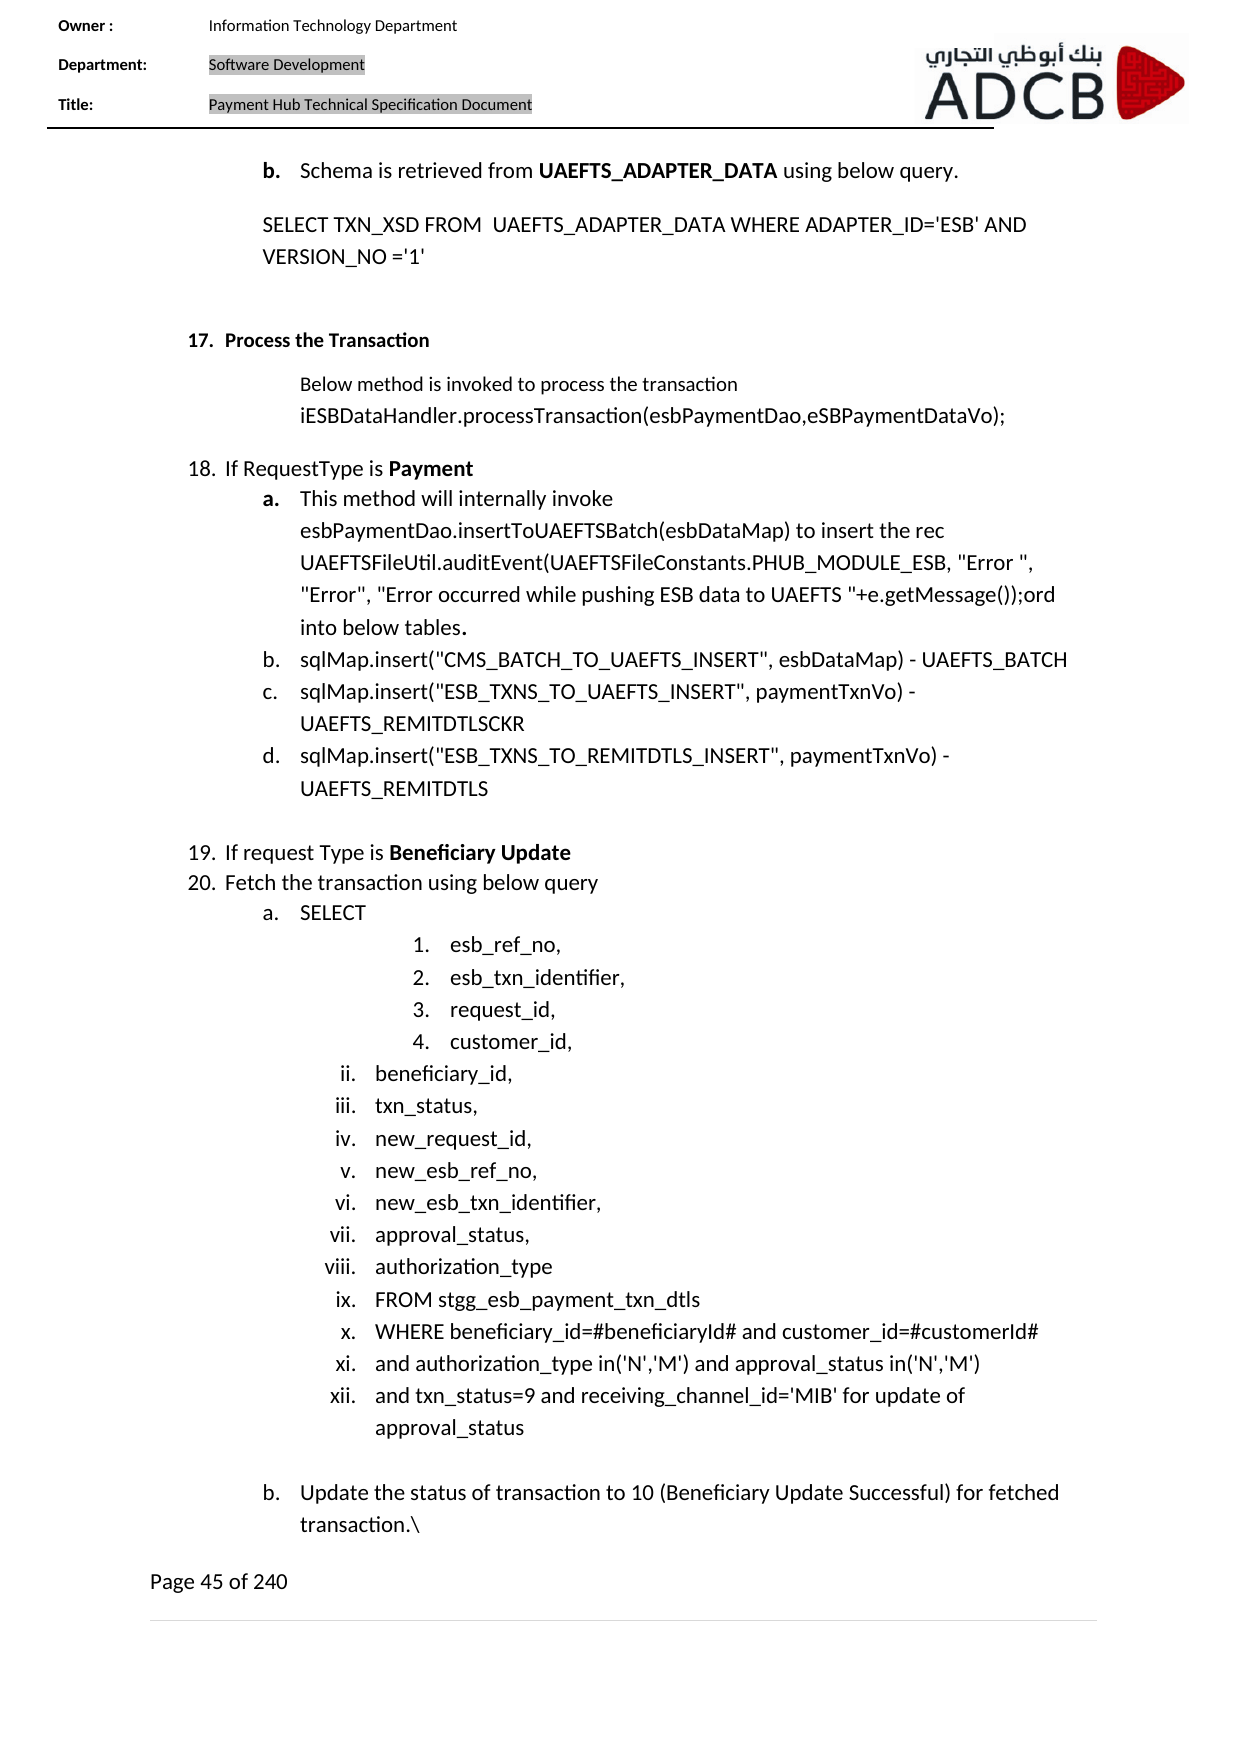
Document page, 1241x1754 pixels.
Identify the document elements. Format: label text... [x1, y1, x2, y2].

list new_esb_ref_no, [356, 1156, 1097, 1184]
list Update the status of transaction to 10 (Beneficiary Update Successful) for fetched transaction.\ [262, 1478, 1097, 1538]
list approval_status, [356, 1220, 1097, 1248]
list SELECT [262, 898, 1097, 926]
list If request Type is Beneficiary Update [187, 838, 1097, 866]
list FROM stgg_esb_payment_txn_dtls [356, 1285, 1097, 1313]
list Fetch the transaction using below query [187, 868, 1097, 896]
list authorization_type [356, 1252, 1097, 1281]
list Schema is retrieved from UAEFTS_ADAPTER_DATA using below query. [262, 157, 1097, 185]
text Below method is invoked to process the transaction iESBDataHandler.processTransaction(esbPaymentDao,eSBPaymentDataVo); [300, 371, 1097, 429]
list customer_id, [412, 1027, 1097, 1055]
text SELECT TXN_XSD FROM UAEFTS_ADAPTER_DATA WHERE ADAPTER_ID='ESB' AND VERSION_NO ='1' [262, 210, 1097, 270]
list WHERE beneficiary_id=#beneficiaryId# and customer_id=#customerId# [356, 1317, 1097, 1345]
list new_request_id, [356, 1124, 1097, 1152]
picture [914, 33, 1189, 124]
list and authorization_type in('N','M') and approval_status in('N','M') [356, 1349, 1097, 1377]
list txn_status, [356, 1092, 1097, 1119]
list Process the Transaction [187, 327, 1097, 352]
list esb_ref_no, [412, 931, 1097, 959]
list request_id, [412, 995, 1097, 1023]
list sqlMap.insert("CMS_BATCH_TO_UAEFTS_INSERT", esbDataMap) - UAEFTS_BATCH [262, 645, 1097, 673]
list new_esb_txn_identifier, [356, 1188, 1097, 1216]
list sqlMap.insert("ESB_TXNS_TO_REMITDTLS_INSERT", paymentTxnVo) - UAEFTS_REMITDTLS [262, 741, 1097, 802]
list esb_txn_identifier, [412, 963, 1097, 991]
list If RequestType is Payment [187, 454, 1097, 482]
list beneficiary_id, [356, 1059, 1097, 1087]
list and txn_status=9 and receiving_channel_id='MIB' for update of approval_status [356, 1381, 1097, 1441]
list sqlMap.insert("ESB_TXNS_TO_UAEFTS_INSERT", paymentTxnVo) -UAEFTS_REMITDTLSCKR [262, 677, 1097, 737]
list This method will internally invoke esbPaymentDao.insertToUAEFTSBatch(esbDataMap) to insert the rec UAEFTSFileUtil.auditEvent(UAEFTSFileConstants.PHUB_MODULE_ESB, "Error ", "Error", "Error occurred while pushing ESB data to UAEFTS "+e.getMessage());ord into below tables. [262, 484, 1097, 641]
